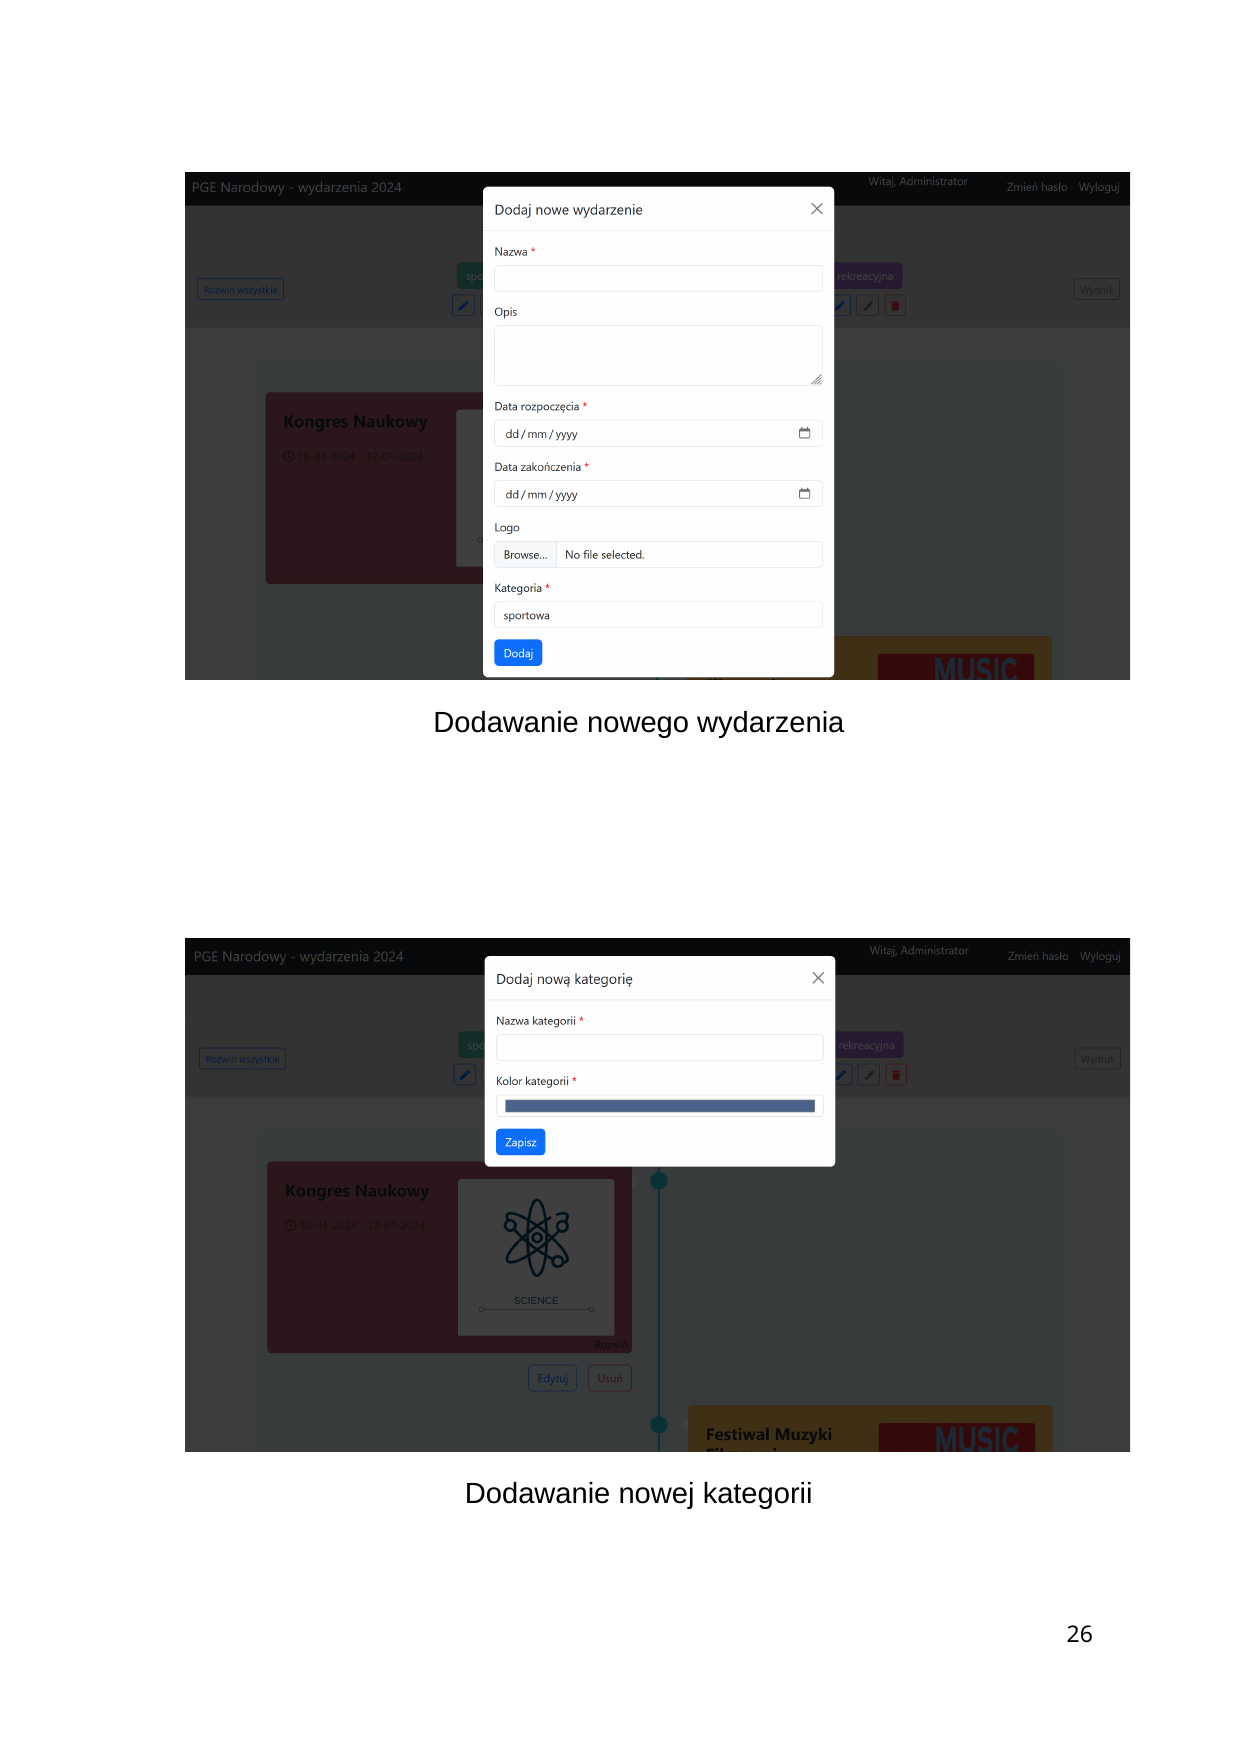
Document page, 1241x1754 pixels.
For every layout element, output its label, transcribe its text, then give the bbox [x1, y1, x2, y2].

picture [185, 938, 1130, 1452]
text Dodawanie nowej kategorii [185, 1476, 1093, 1510]
picture [185, 172, 1130, 680]
text Dodawanie nowego wydarzenia [185, 705, 1093, 738]
